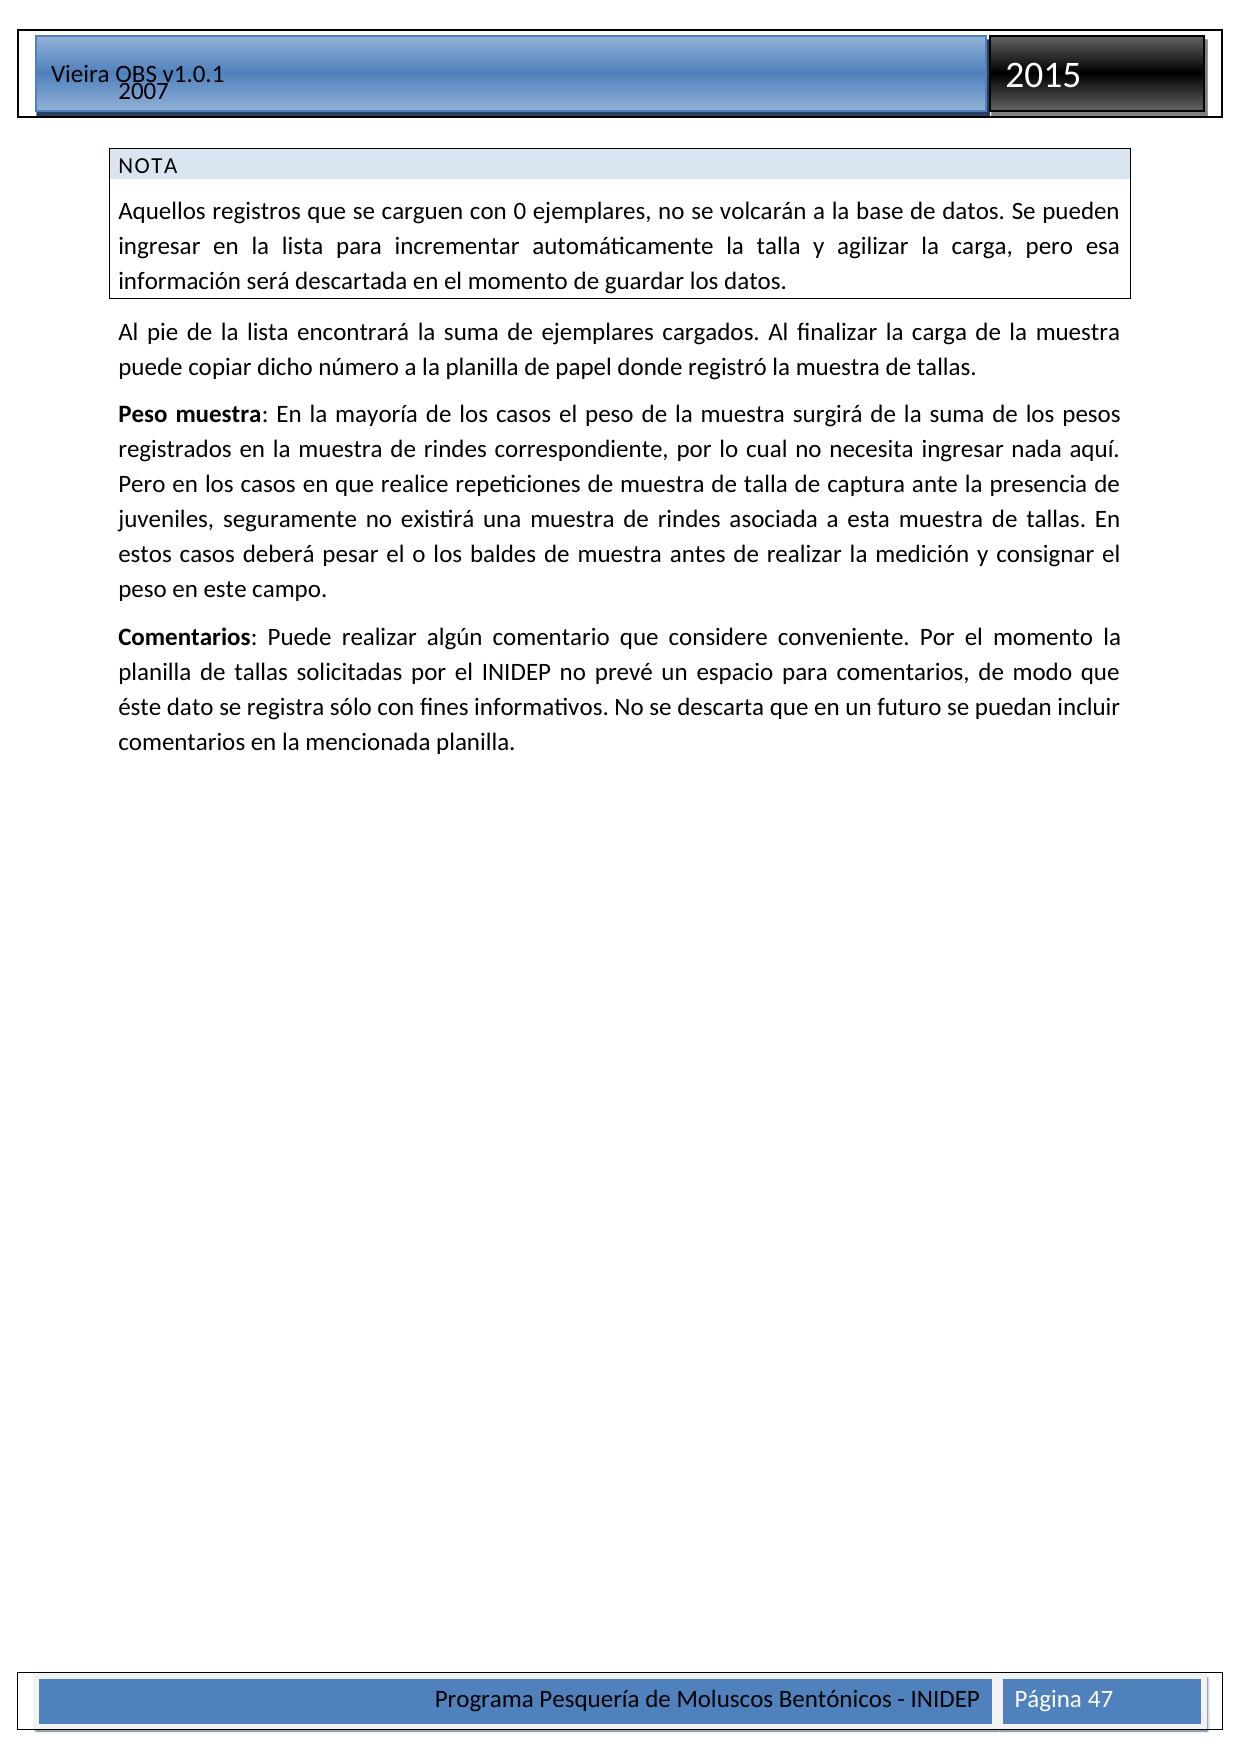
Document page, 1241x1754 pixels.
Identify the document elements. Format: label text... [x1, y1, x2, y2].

text Comentarios: Puede realizar algún comentario que considere conveniente. Por el momento la planilla de tallas solicitadas por el INIDEP no prevé un espacio para comentarios, de modo que éste dato se registra sólo con fines informativos. No se descarta que en un futuro se puedan incluir comentarios en la mencionada planilla. [118, 621, 1122, 757]
text Peso muestra: En la mayoría de los casos el peso de la muestra surgirá de la suma de los pesos registrados en la muestra de rindes correspondiente, por lo cual no necesita ingresar nada aquí. Pero en los casos en que realice repeticiones de muestra de talla de captura ante la presencia de juveniles, seguramente no existirá una muestra de rindes asociada a esta muestra de tallas. En estos casos deberá pesar el o los baldes de muestra antes de realizar la medición y consignar el peso en este campo. [118, 399, 1122, 604]
text NOTA [110, 149, 1130, 179]
text Al pie de la lista encontrará la suma de ejemplares cargados. Al finalizar la carga de la muestra puede copiar dicho número a la planilla de papel donde registró la muestra de tallas. [118, 316, 1122, 382]
text Aquellos registros que se carguen con 0 ejemplares, no se volcarán a la base de datos. Se pueden ingresar en la lista para incrementar automáticamente la talla y agilizar la carga, pero esa información será descartada en el momento de guardar los datos. [110, 192, 1130, 298]
